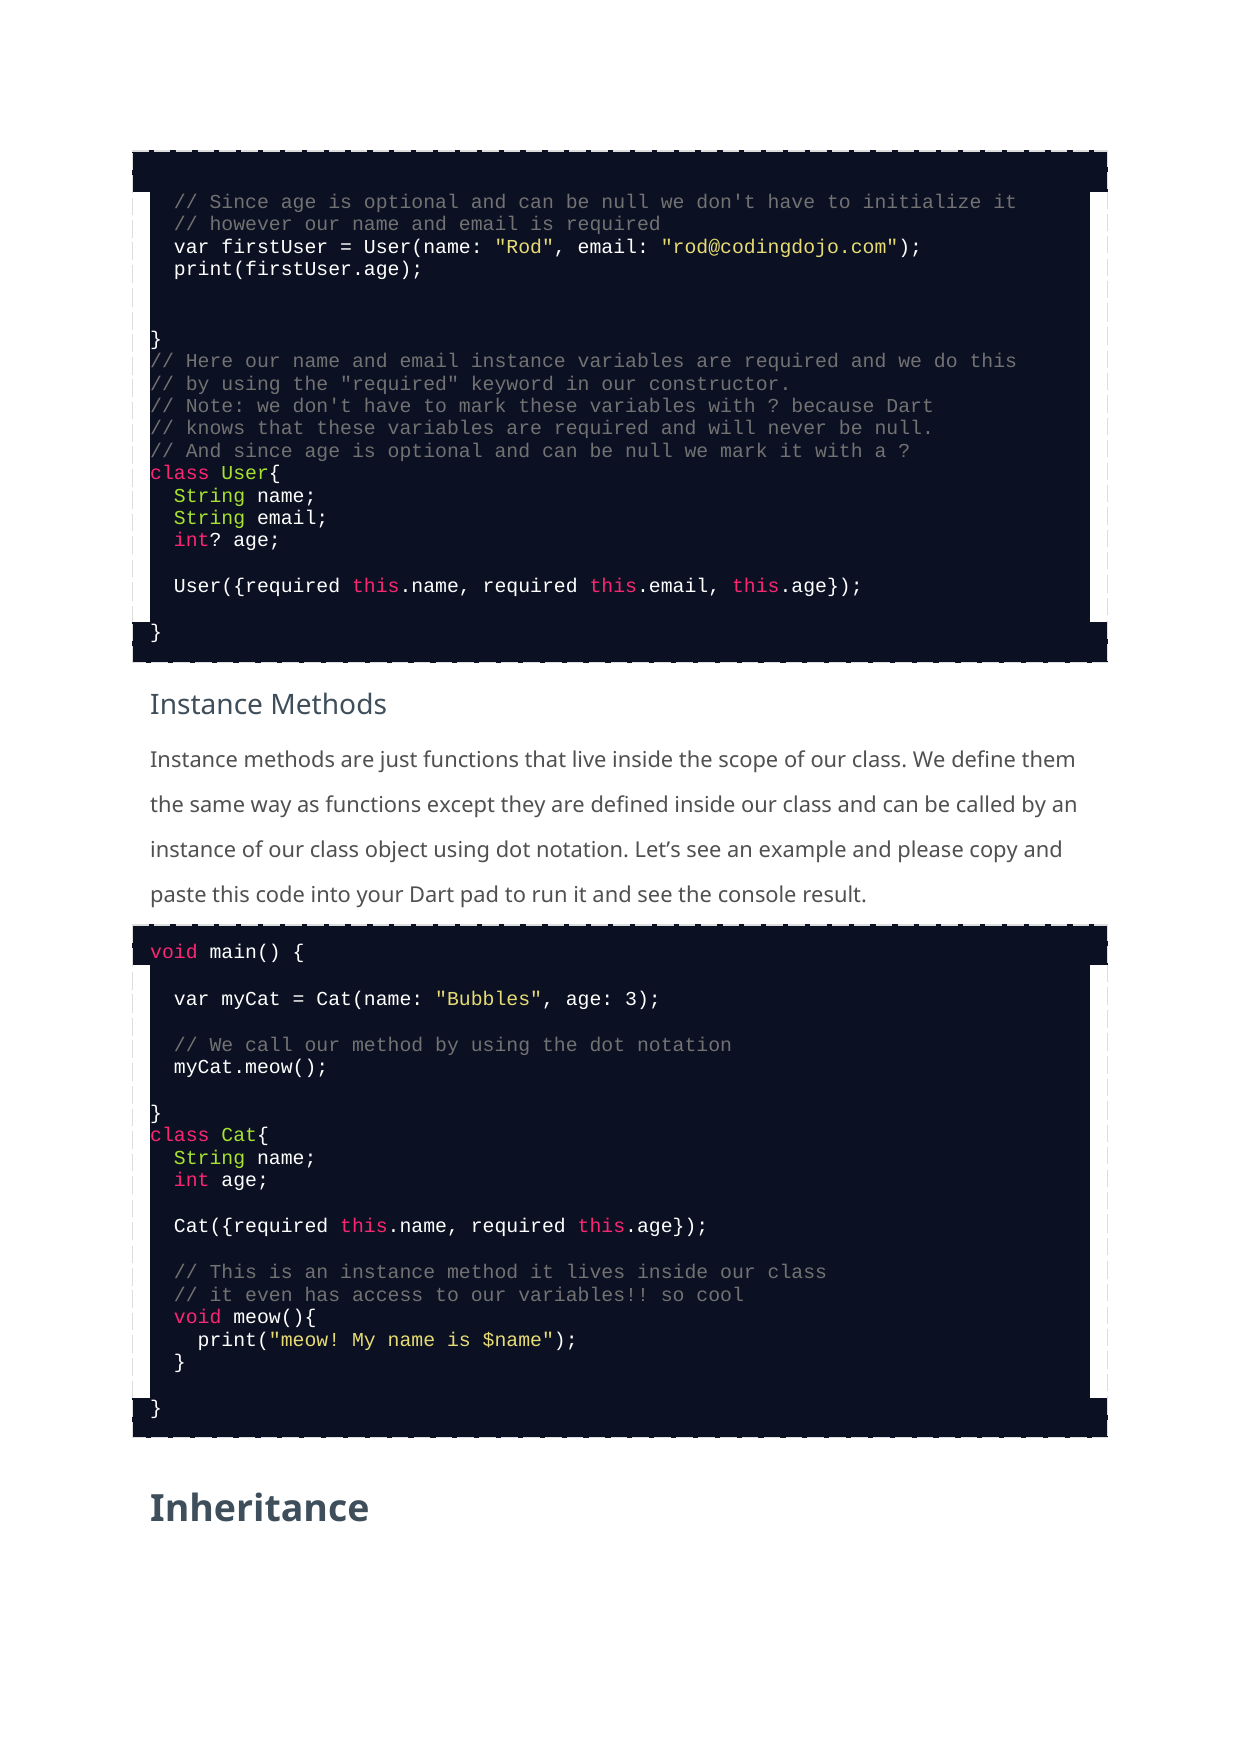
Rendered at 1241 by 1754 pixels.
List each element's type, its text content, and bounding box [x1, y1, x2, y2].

text // however our name and email is required [150, 214, 1090, 237]
text } [150, 1352, 1090, 1374]
text void meow(){ [150, 1307, 1090, 1329]
text String name; [150, 486, 1090, 508]
text Cat({required this.name, required this.age}); [150, 1216, 1090, 1239]
text // by using the "required" keyword in our constructor. [150, 373, 1090, 396]
text String email; [150, 508, 1090, 530]
text } [132, 1380, 1108, 1438]
text // it even has access to our variables!! so cool [150, 1285, 1090, 1307]
text // knows that these variables are required and will never be null. [150, 418, 1090, 441]
subtitle Instance Methods [150, 663, 1090, 722]
text // Note: we don't have to mark these variables with ? because Dart [150, 396, 1090, 418]
text print(firstUser.age); [150, 259, 1090, 281]
text class Cat{ [150, 1125, 1090, 1148]
text // Here our name and email instance variables are required and we do this [150, 351, 1090, 373]
text String name; [150, 1148, 1090, 1170]
text // We call our method by using the dot notation [150, 1034, 1090, 1057]
text int age; [150, 1170, 1090, 1193]
text } [132, 604, 1108, 663]
text class User{ [150, 463, 1090, 486]
text // Since age is optional and can be null we don't have to initialize it [150, 192, 1090, 214]
text print("meow! My name is $name"); [150, 1329, 1090, 1352]
text Instance methods are just functions that live inside the scope of our class. We define them the same way as functions except they are defined inside our class and can be called by an instance of our class object using dot notation. Let’s see an example and please copy and paste this code into your Dart pad to run it and see the console result. [150, 729, 1090, 909]
subtitle Inheritance [150, 1470, 1090, 1532]
text User({required this.name, required this.email, this.age}); [150, 576, 1090, 599]
text var firstUser = User(name: "Rod", email: "rod@codingdojo.com"); [150, 237, 1090, 259]
text // And since age is optional and can be null we mark it with a ? [150, 441, 1090, 463]
text } [150, 329, 1090, 351]
text var myCat = Cat(name: "Bubbles", age: 3); [150, 988, 1090, 1011]
text int? age; [150, 530, 1090, 553]
text // This is an instance method it lives inside our class [150, 1262, 1090, 1285]
text void main() { [132, 924, 1108, 965]
text myCat.meow(); [150, 1057, 1090, 1079]
text } [150, 1103, 1090, 1125]
